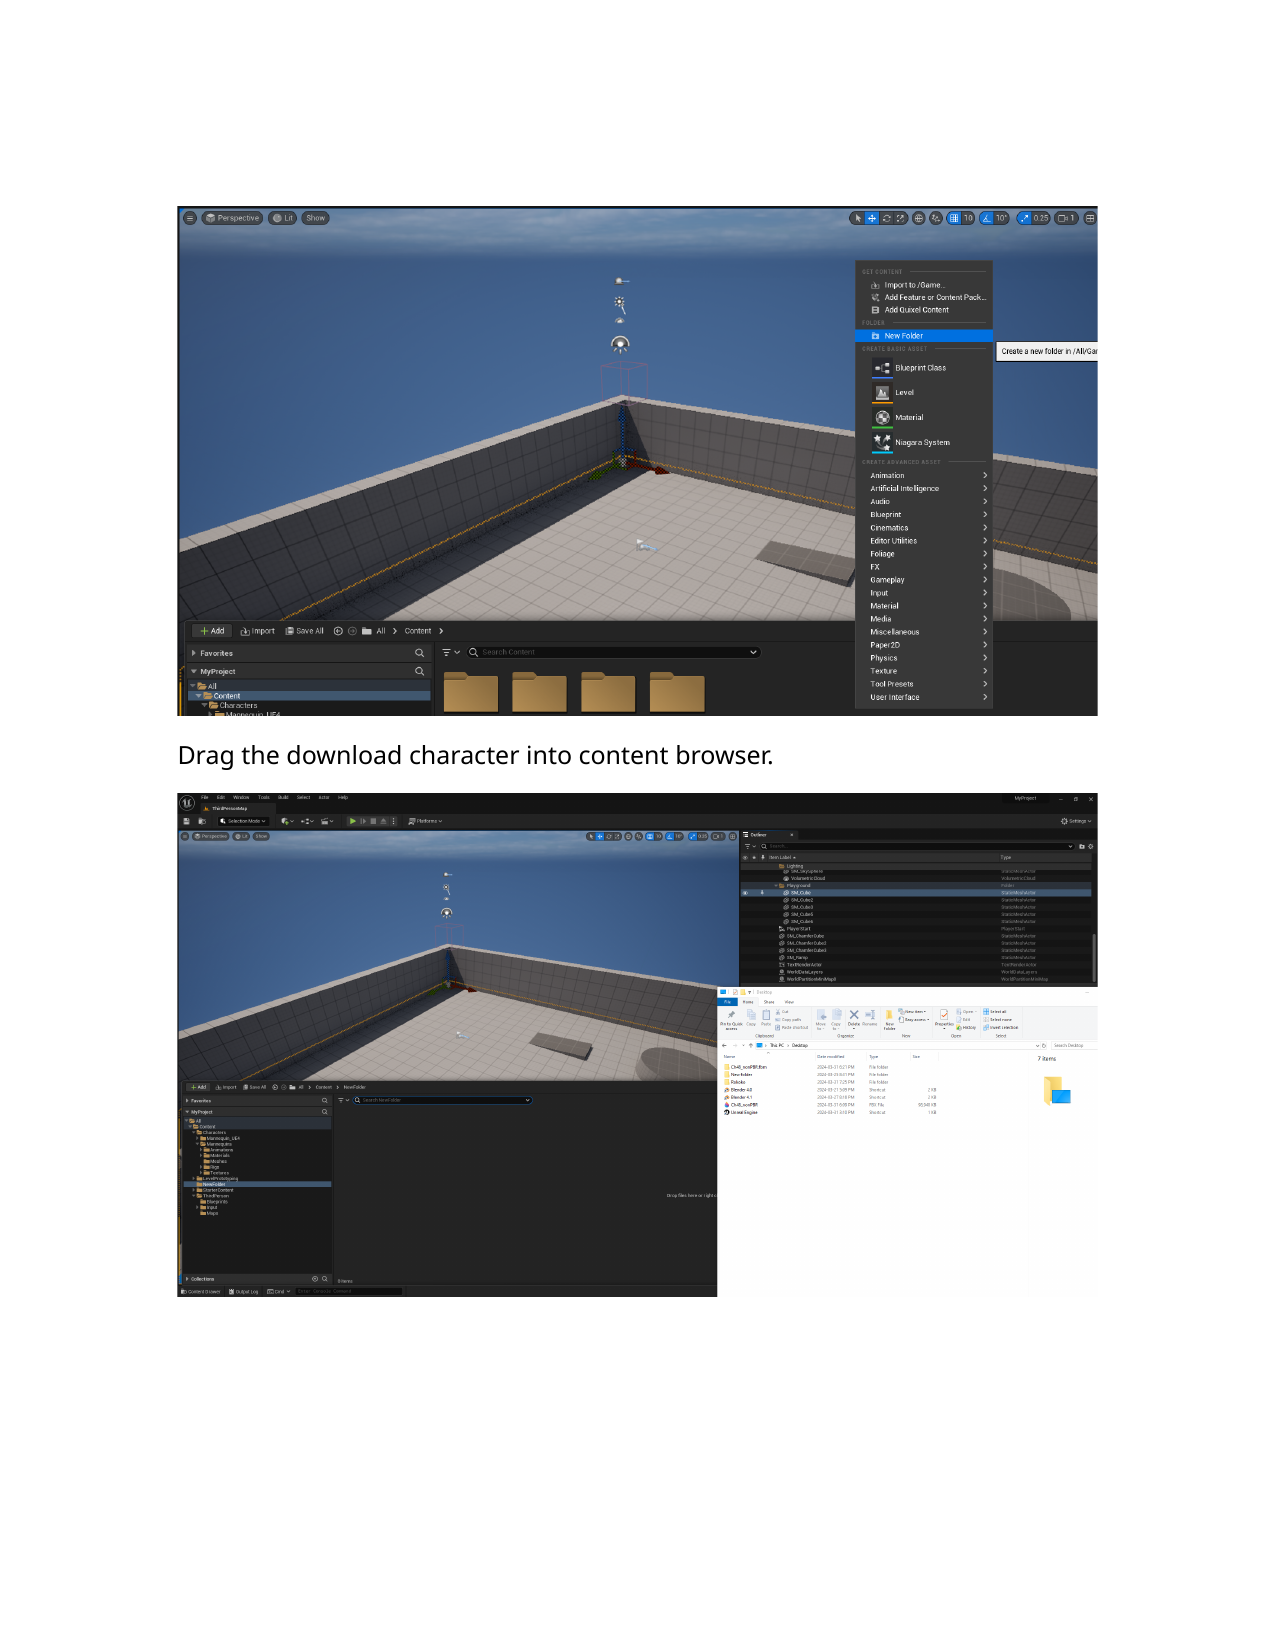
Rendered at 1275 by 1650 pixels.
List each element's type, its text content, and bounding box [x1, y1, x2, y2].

picture [177, 793, 1098, 1297]
text Drag the download character into content browser. [177, 738, 1098, 772]
picture [177, 206, 1098, 716]
